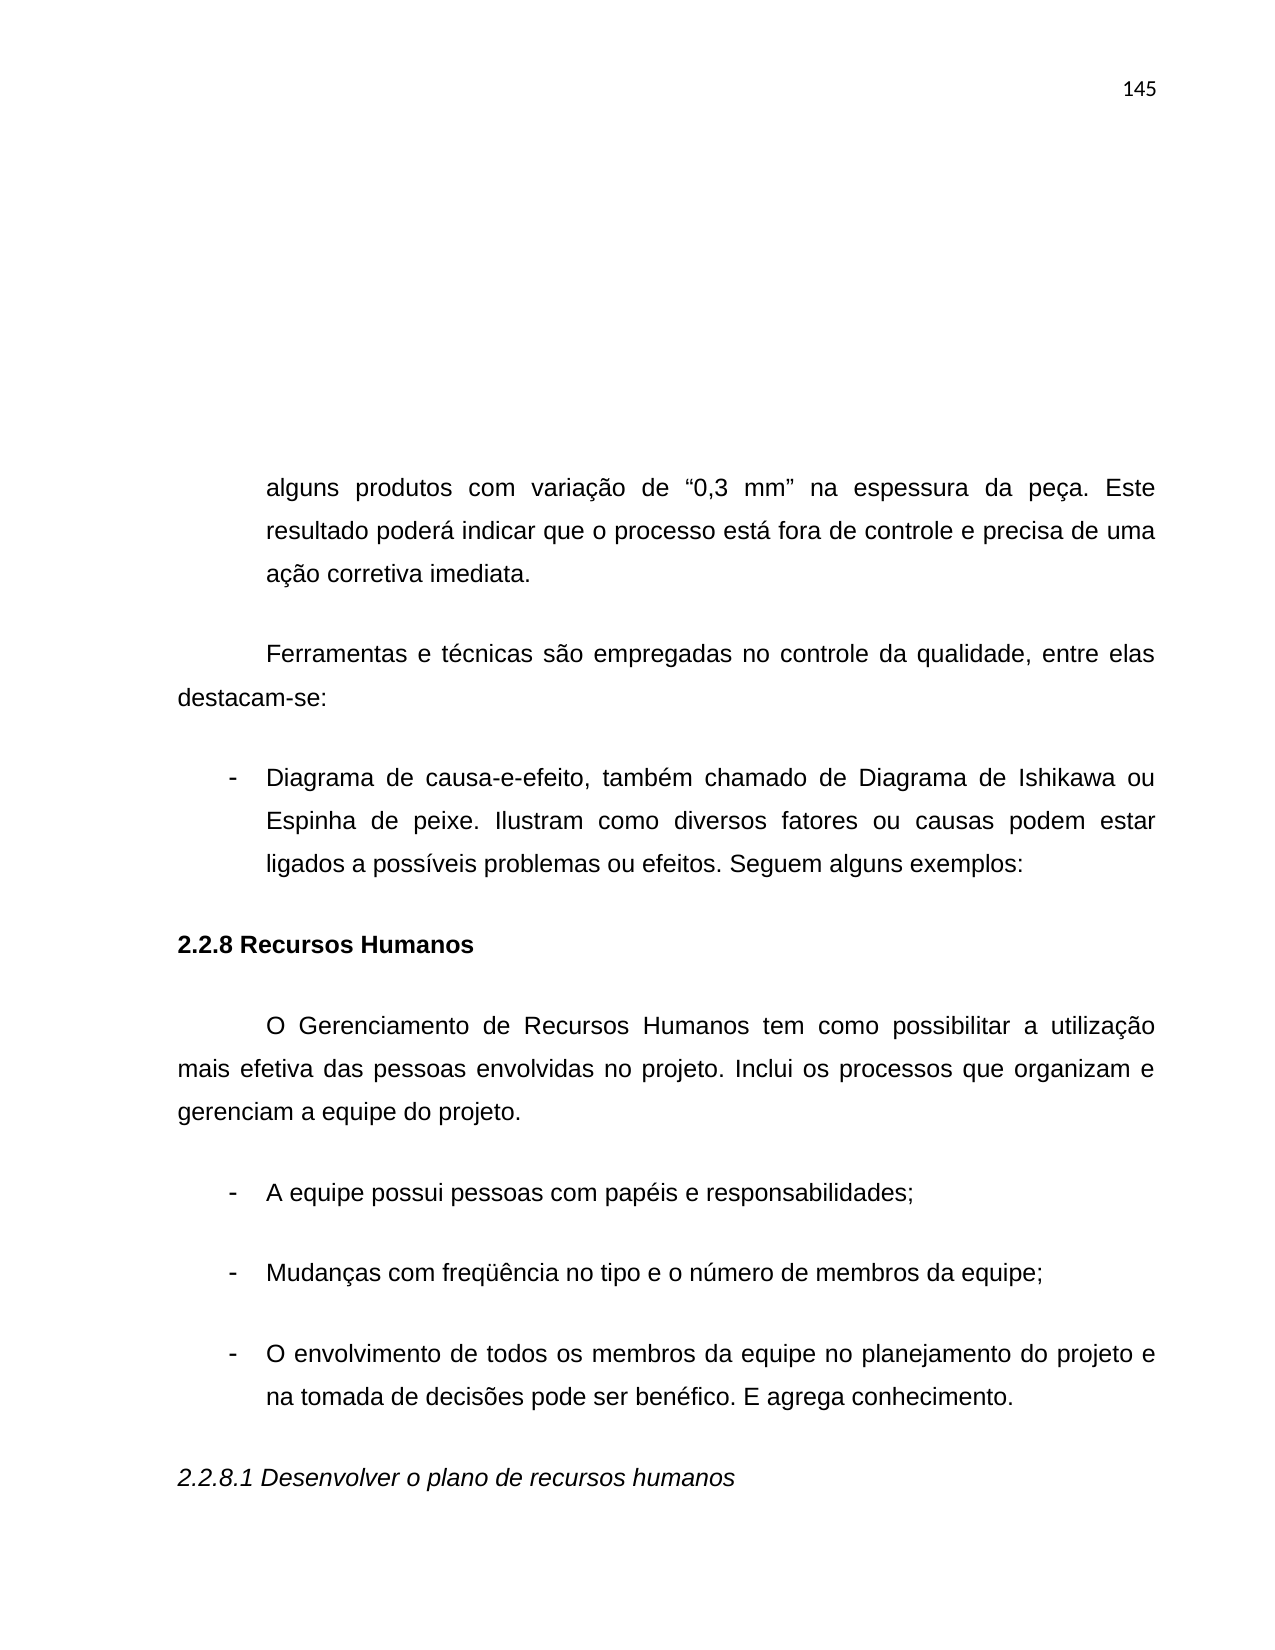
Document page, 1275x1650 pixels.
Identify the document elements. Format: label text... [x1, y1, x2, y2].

list O envolvimento de todos os membros da equipe no planejamento do projeto e na tomada de decisões pode ser benéfico. E agrega conhecimento. [228, 1339, 1157, 1411]
text O Gerenciamento de Recursos Humanos tem como possibilitar a utilização mais efetiva das pessoas envolvidas no projeto. Inclui os processos que organizam e gerenciam a equipe do projeto. [177, 1011, 1157, 1126]
text Ferramentas e técnicas são empregadas no controle da qualidade, entre elas destacam-se: [177, 639, 1157, 711]
list Diagrama de causa-e-efeito, também chamado de Diagrama de Ishikawa ou Espinha de peixe. Ilustram como diversos fatores ou causas podem estar ligados a possíveis problemas ou efeitos. Seguem alguns exemplos: [228, 763, 1157, 878]
list Mudanças com freqüência no tipo e o número de membros da equipe; [228, 1258, 1157, 1287]
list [228, 472, 1157, 587]
list A equipe possui pessoas com papéis e responsabilidades; [228, 1178, 1157, 1206]
text 2.2.8.1 Desenvolver o plano de recursos humanos [177, 1463, 1157, 1492]
text 2.2.8 Recursos Humanos [177, 930, 1157, 959]
